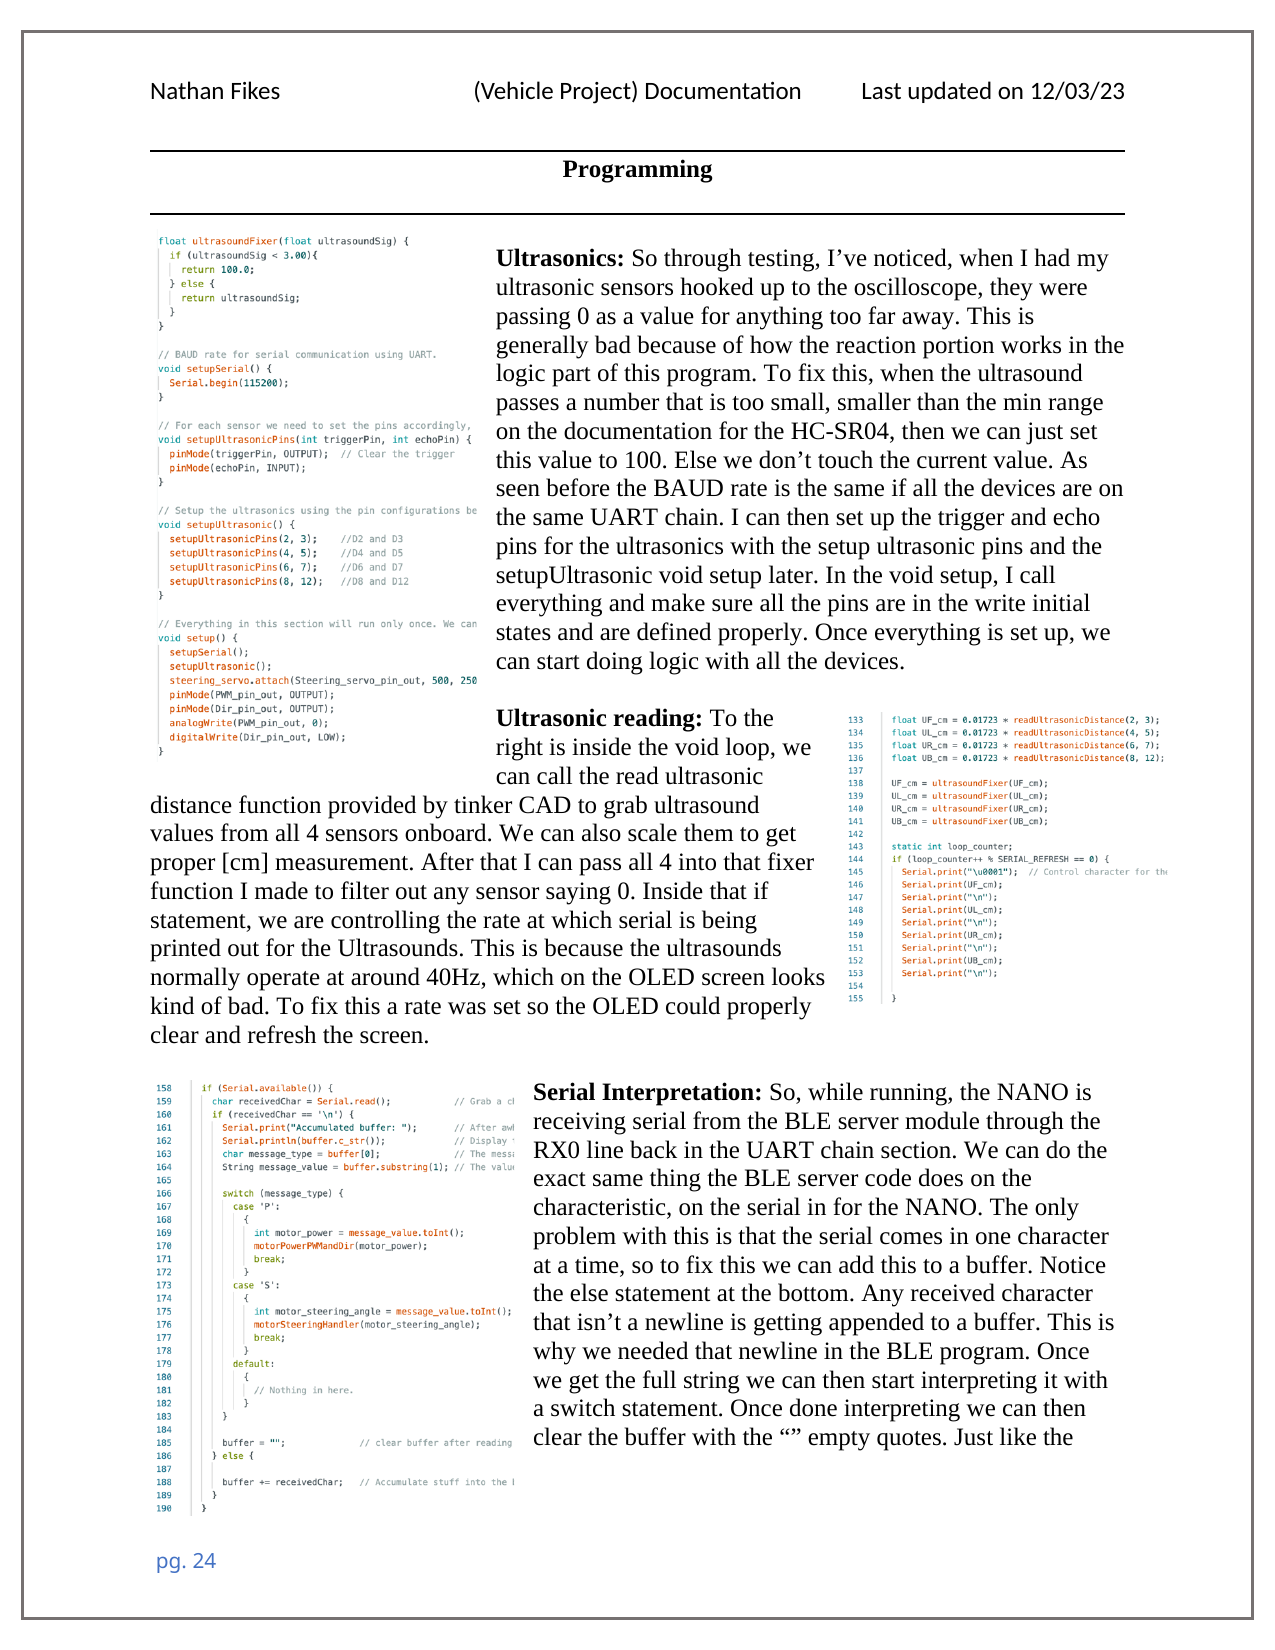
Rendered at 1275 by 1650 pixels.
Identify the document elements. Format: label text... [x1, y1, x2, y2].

list While cruising, turn right when an obstacle is too close to the left. [187, 1444, 1125, 1472]
text Emergency Protocols: I the author Nathan Fikes, did not participate in the construction of this section. The section belongs to my partner Thomas Tran who worked on the logic. This section of code is very lengthy and will not be displayed here. The basis for the construction of this section will be elaborated on. Essentially within the main loop of the program, we need to both interpret control to the motors inside the Serial Interpretation section; however, we can call the motor functions again if certain criteria are met. These criteria are mainly potential collisions detected by the Ultrasound sensors. For our reaction logic we wanted the car to do several things on several conditions: [150, 1156, 1125, 1386]
list While cruising, turn left when an obstacle is too close to the right. [187, 1415, 1125, 1444]
picture [151, 728, 514, 1162]
picture [844, 418, 1167, 708]
